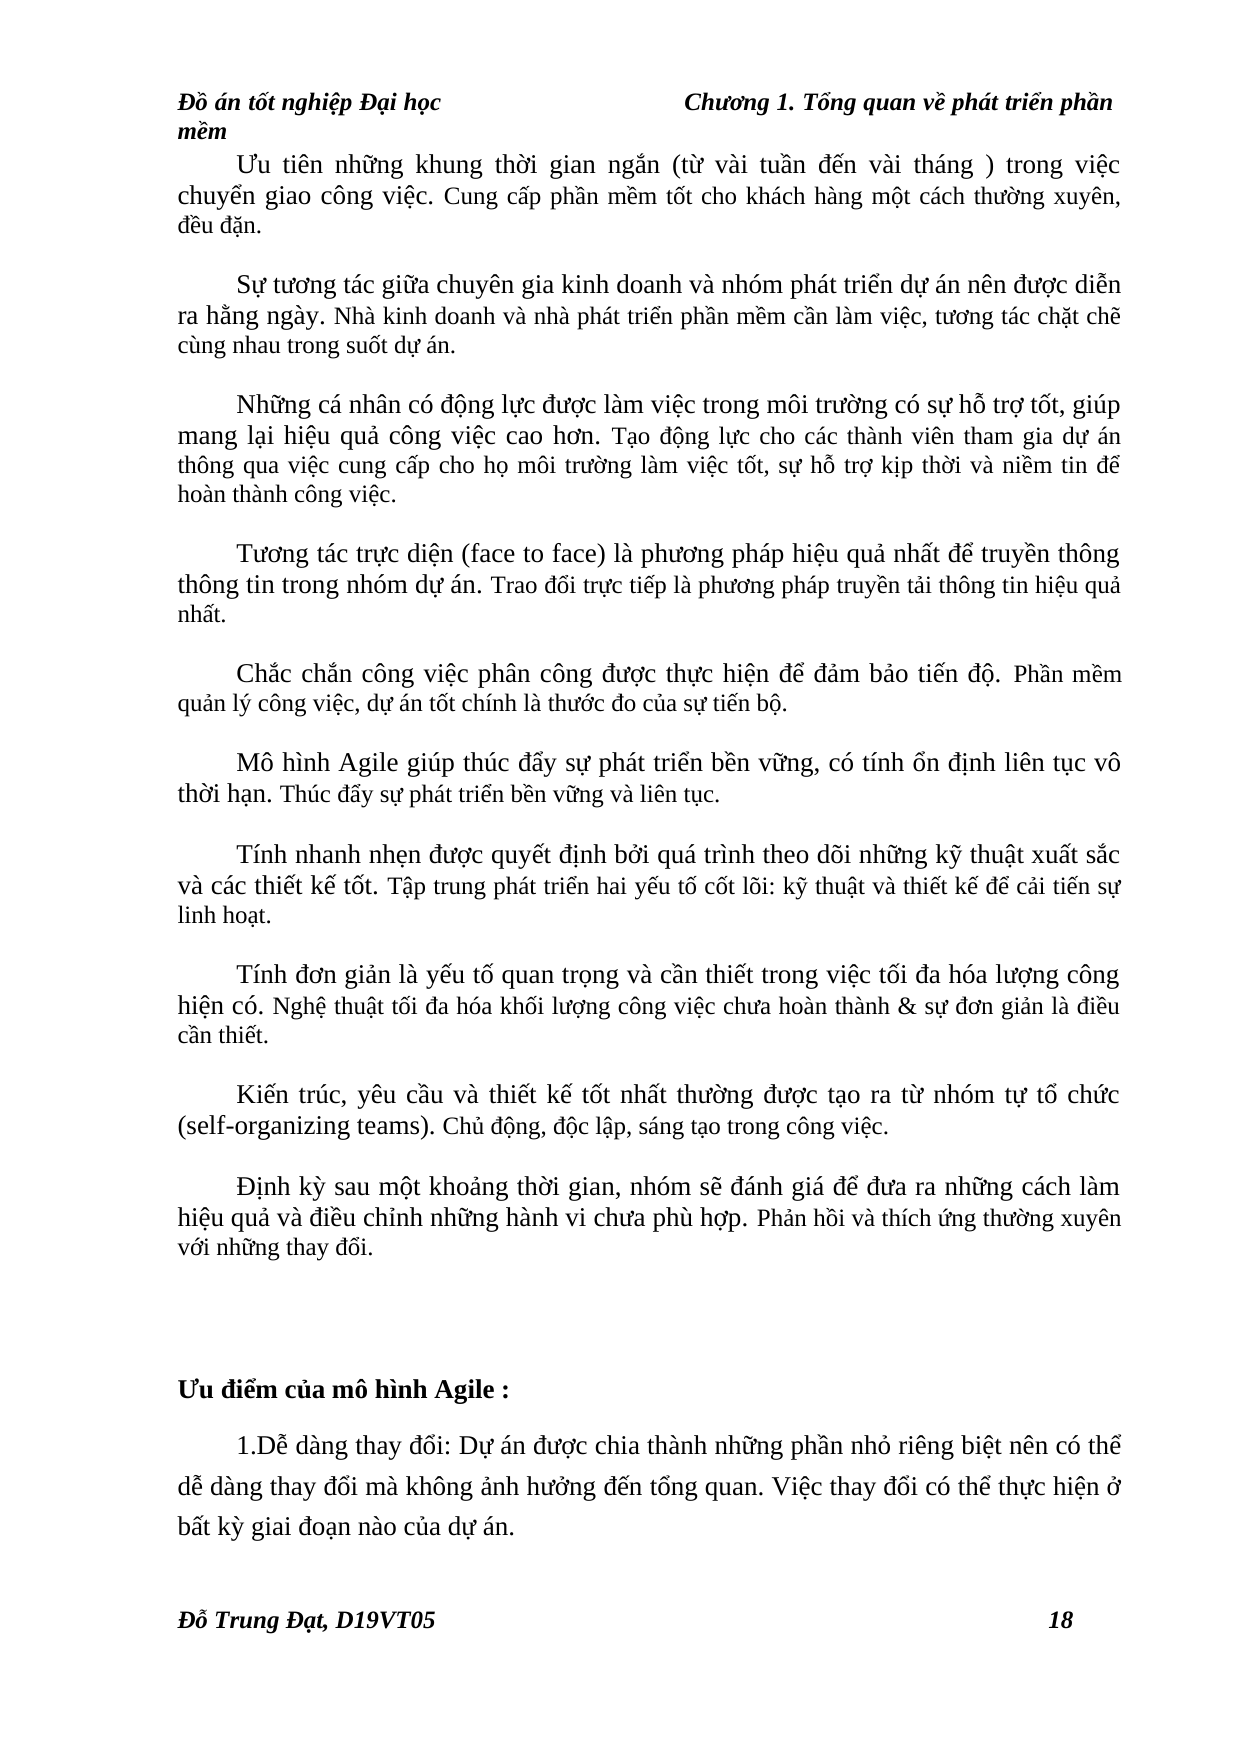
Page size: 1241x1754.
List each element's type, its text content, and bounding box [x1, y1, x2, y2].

text Sự tương tác giữa chuyên gia kinh doanh và nhóm phát triển dự án nên được diễn ra hằng ngày. Nhà kinh doanh và nhà phát triển phần mềm cần làm việc, tương tác chặt chẽ cùng nhau trong suốt dự án. [177, 268, 1122, 359]
text 1.Dễ dàng thay đổi: Dự án được chia thành những phần nhỏ riêng biệt nên có thể dễ dàng thay đổi mà không ảnh hưởng đến tổng quan. Việc thay đổi có thể thực hiện ở bất kỳ giai đoạn nào của dự án. [177, 1429, 1122, 1541]
text Những cá nhân có động lực được làm việc trong môi trường có sự hỗ trợ tốt, giúp mang lại hiệu quả công việc cao hơn. Tạo động lực cho các thành viên tham gia dự án thông qua việc cung cấp cho họ môi trường làm việc tốt, sự hỗ trợ kịp thời và niềm tin để hoàn thành công việc. [177, 388, 1122, 508]
text Mô hình Agile giúp thúc đẩy sự phát triển bền vững, có tính ổn định liên tục vô thời hạn. Thúc đẩy sự phát triển bền vững và liên tục. [177, 746, 1122, 809]
text Chắc chắn công việc phân công được thực hiện để đảm bảo tiến độ. Phần mềm quản lý công việc, dự án tốt chính là thước đo của sự tiến bộ. [177, 657, 1122, 717]
text Định kỳ sau một khoảng thời gian, nhóm sẽ đánh giá để đưa ra những cách làm hiệu quả và điều chỉnh những hành vi chưa phù hợp. Phản hồi và thích ứng thường xuyên với những thay đổi. [177, 1170, 1122, 1261]
text Kiến trúc, yêu cầu và thiết kế tốt nhất thường được tạo ra từ nhóm tự tổ chức (self-organizing teams). Chủ động, độc lập, sáng tạo trong công việc. [177, 1078, 1122, 1141]
text Tính nhanh nhẹn được quyết định bởi quá trình theo dõi những kỹ thuật xuất sắc và các thiết kế tốt. Tập trung phát triển hai yếu tố cốt lõi: kỹ thuật và thiết kế để cải tiến sự linh hoạt. [177, 838, 1122, 929]
text Ưu điểm của mô hình Agile : [177, 1373, 1122, 1404]
text Tương tác trực diện (face to face) là phương pháp hiệu quả nhất để truyền thông thông tin trong nhóm dự án. Trao đổi trực tiếp là phương pháp truyền tải thông tin hiệu quả nhất. [177, 537, 1122, 628]
text Ưu tiên những khung thời gian ngắn (từ vài tuần đến vài tháng ) trong việc chuyển giao công việc. Cung cấp phần mềm tốt cho khách hàng một cách thường xuyên, đều đặn. [177, 148, 1122, 239]
text Tính đơn giản là yếu tố quan trọng và cần thiết trong việc tối đa hóa lượng công hiện có. Nghệ thuật tối đa hóa khối lượng công việc chưa hoàn thành & sự đơn giản là điều cần thiết. [177, 958, 1122, 1049]
